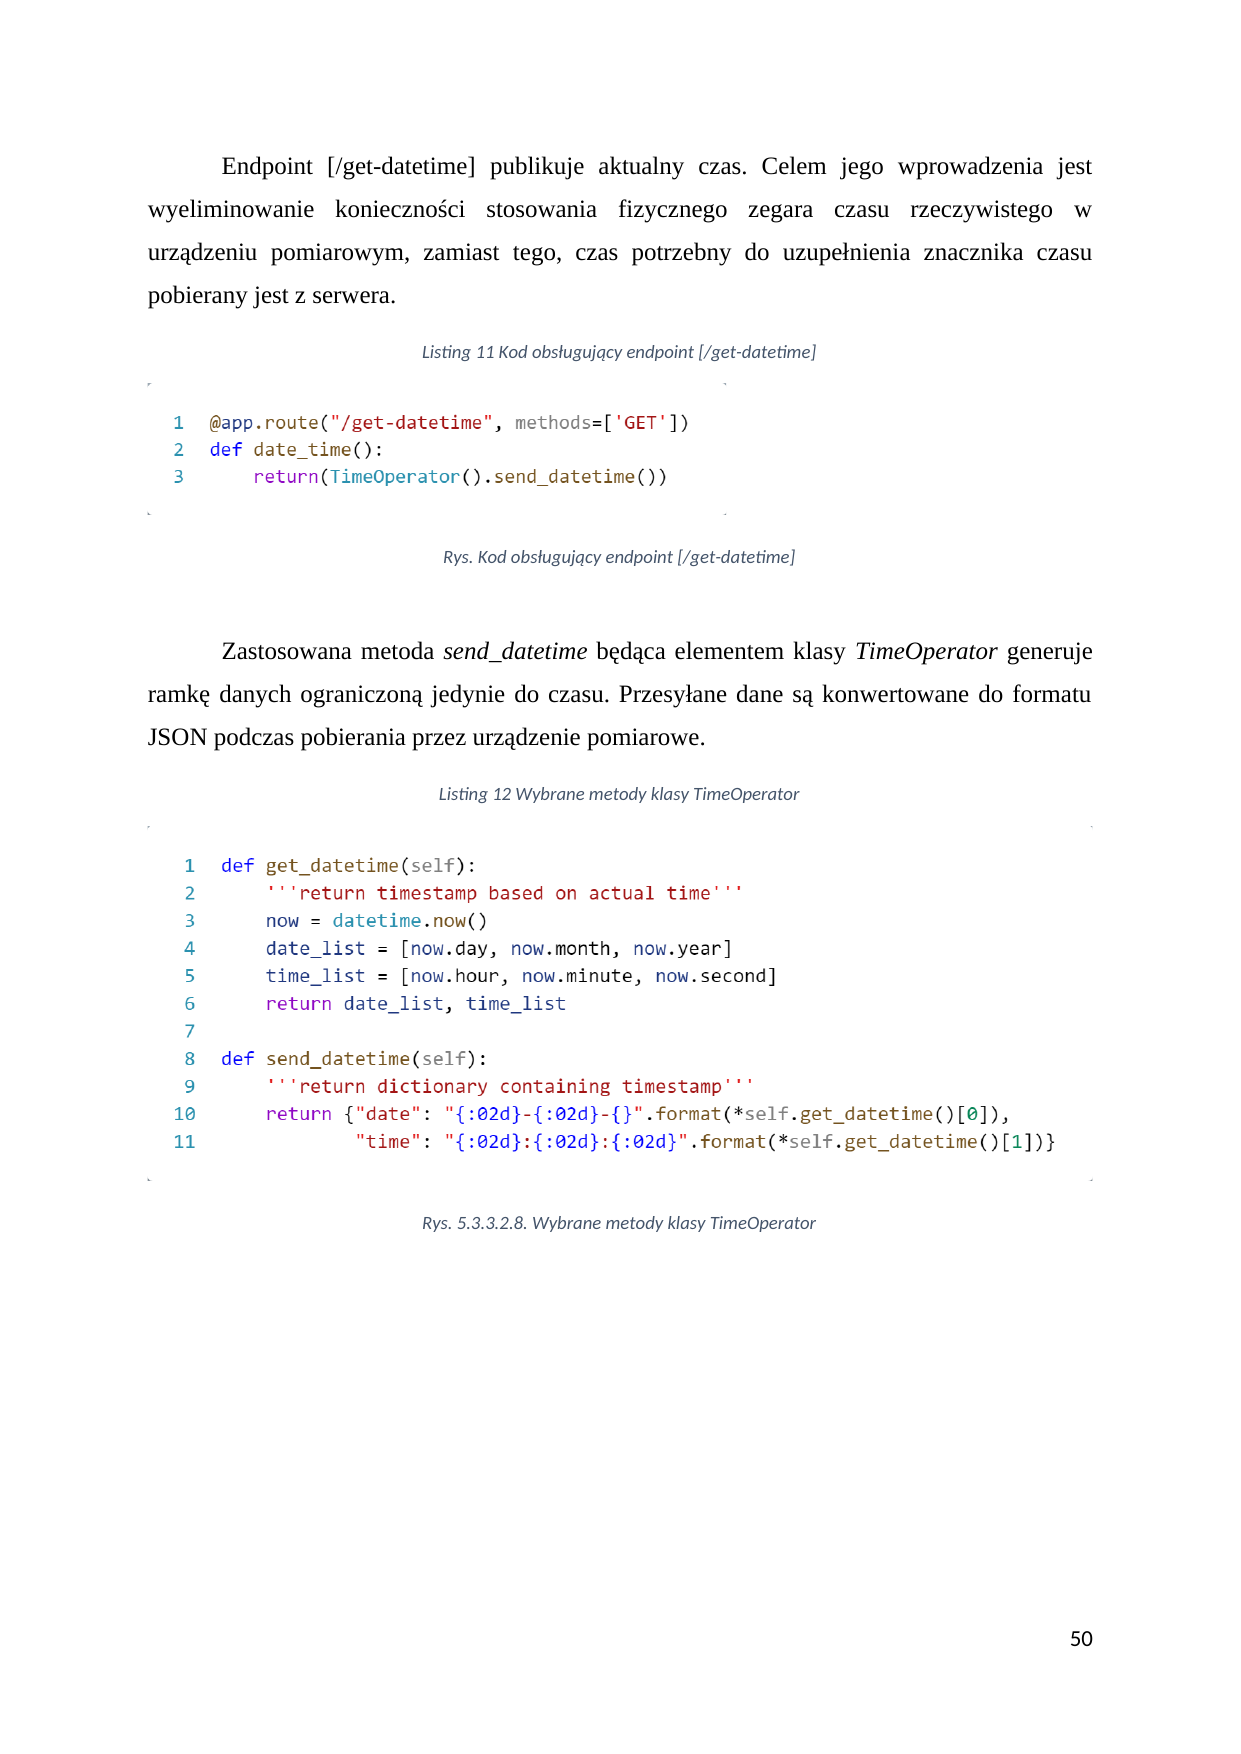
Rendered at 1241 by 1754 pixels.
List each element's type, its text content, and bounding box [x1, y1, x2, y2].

picture [147, 383, 727, 515]
picture [147, 826, 1093, 1181]
text Zastosowana metoda send_datetime będąca elementem klasy TimeOperator generuje ramkę danych ograniczoną jedynie do czasu. Przesyłane dane są konwertowane do formatu JSON podczas pobierania przez urządzenie pomiarowe. [148, 636, 1093, 751]
text Rys. Kod obsługujący endpoint [/get-datetime] [148, 546, 1093, 568]
text Rys. 5.3.3.2.8. Wybrane metody klasy TimeOperator [148, 1211, 1093, 1234]
text Endpoint [/get-datetime] publikuje aktualny czas. Celem jego wprowadzenia jest wyeliminowanie konieczności stosowania fizycznego zegara czasu rzeczywistego w urządzeniu pomiarowym, zamiast tego, czas potrzebny do uzupełnienia znacznika czasu pobierany jest z serwera. [148, 151, 1093, 309]
